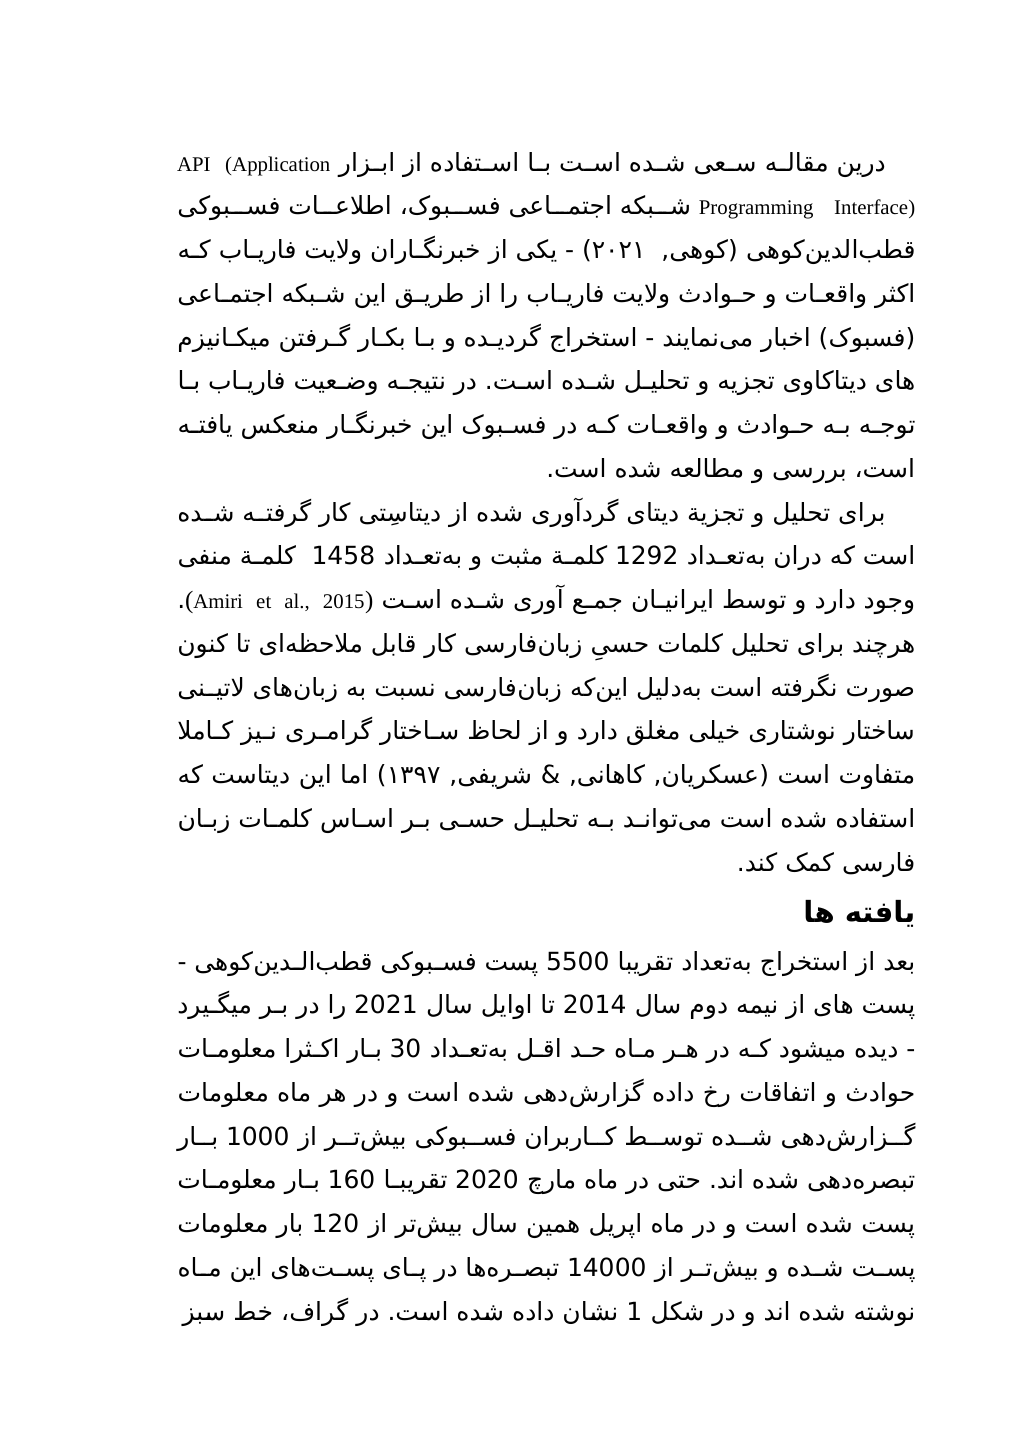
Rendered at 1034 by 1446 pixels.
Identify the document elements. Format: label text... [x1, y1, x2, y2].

text درین مقاله سعی شده است با استفاده از ابزار API (Application Programming Interface) شبکه اجتماعی فسبوک، اطلاعات فسبوکی قطب‌الدین‌کوهی - یکی از خبرنگاران ولایت فاریاب که اکثر واقعات و حوادث ولایت فاریاب را از طریق این شبکه اجتماعی (فسبوک) اخبار می‌نمایند - استخراج گردیده و با بکار گرفتن میکانیزم های دیتا‌کاوی تجزیه و تحلیل شده است. در نتیجه وضعیت فاریاب با توجه به حوادث و واقعات که در فسبوک این خبرنگار منعکس یافته است، بررسی و مطالعه شده است. [177, 148, 915, 483]
subtitle یافته ها [177, 896, 915, 930]
text برای تحلیل و تجزیة دیتای گردآوری شده از دیتا‌سِتی کار گرفته شده است که دران به‌تعداد 1292 کلمة مثبت و به‌تعداد 1458 کلمة منفی وجود دارد و توسط ایرانیان جمع آوری شده است (Amiri et al., 2015). هرچند برای تحلیل کلمات حسیِ زبان‌فارسی کار قابل ملاحظه‌ای تا کنون صورت نگرفته است به‌دلیل این‌که زبان‌فارسی نسبت به زبان‌های لاتینی ساختار نوشتاری خیلی مغلق دارد و از لحاظ ساختار گرامری نیز کاملا متفاوت است اما این دیتاست که استفاده شده است می‌تواند به تحلیل حسی بر اساس کلمات زبان فارسی کمک کند. [177, 498, 915, 877]
